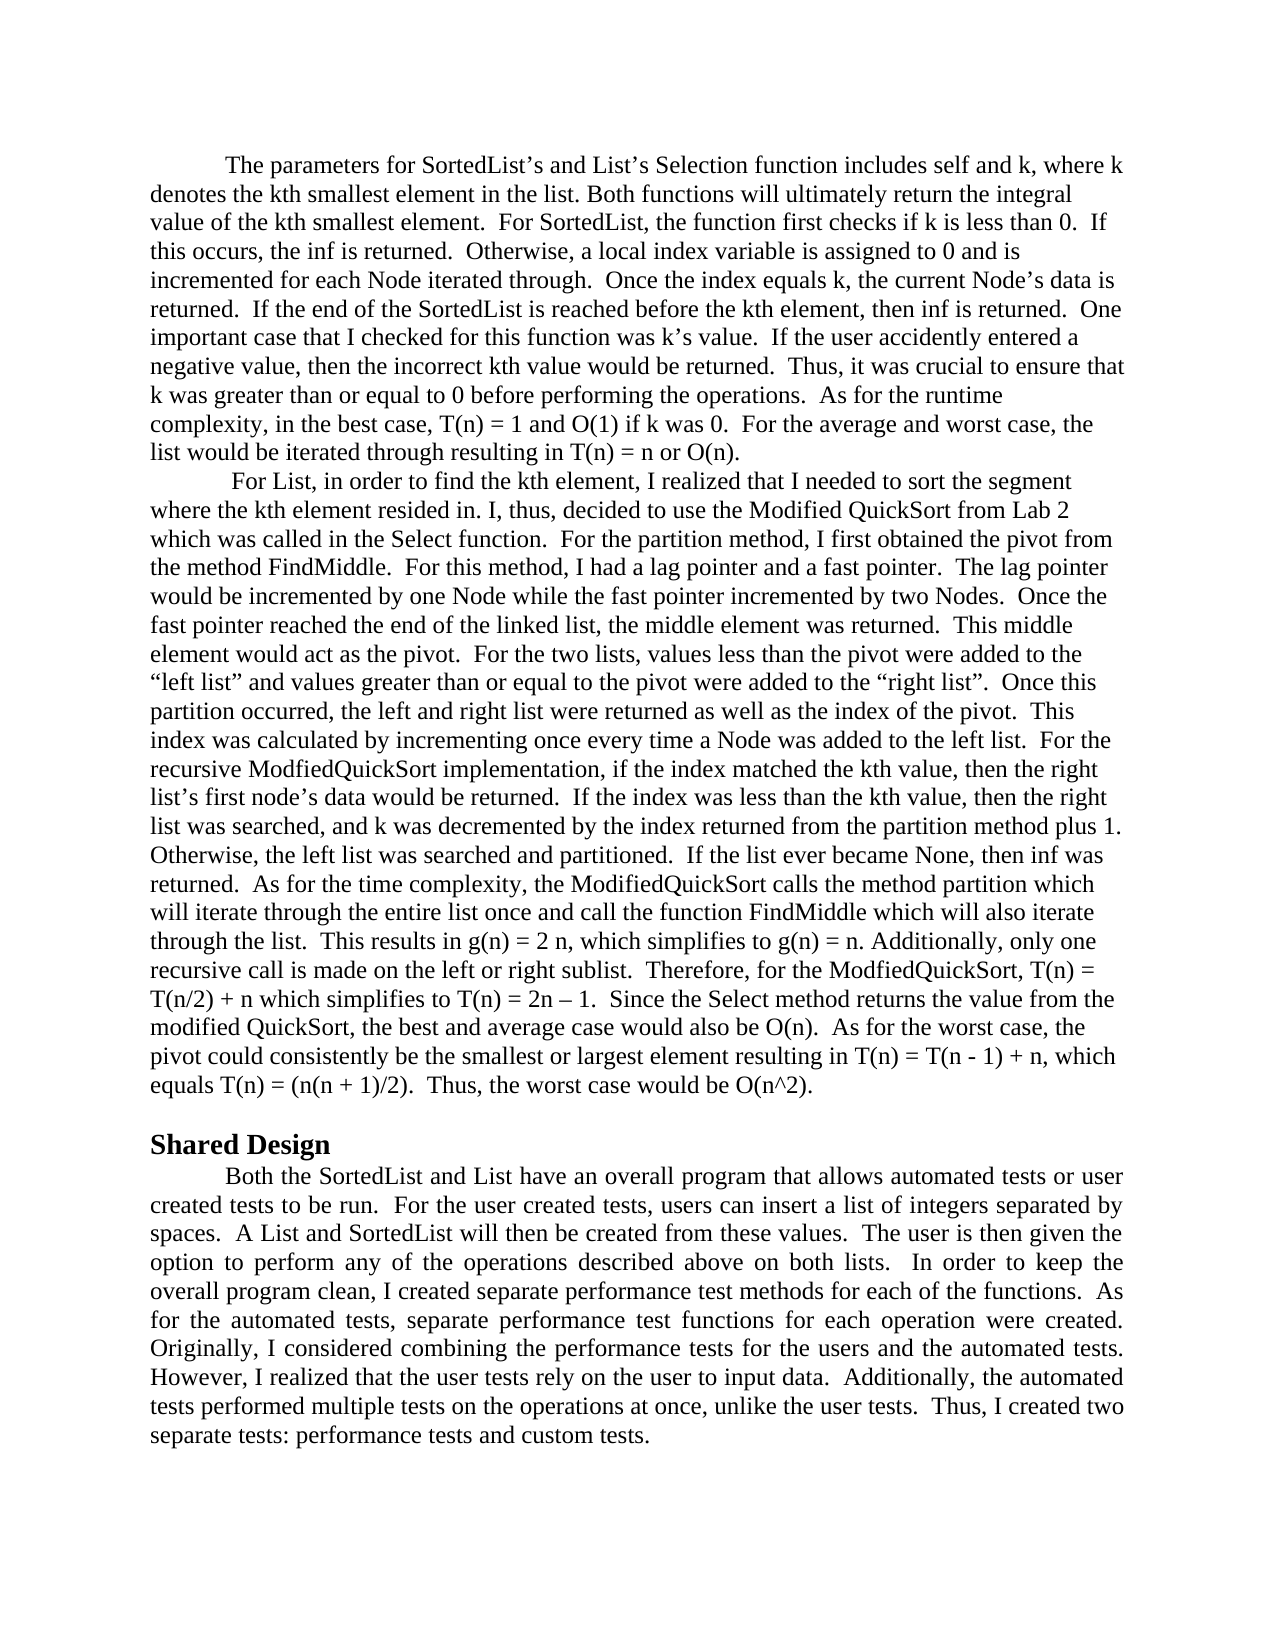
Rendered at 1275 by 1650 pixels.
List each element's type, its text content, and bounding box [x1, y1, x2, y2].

text The parameters for SortedList’s and List’s Selection function includes self and k, where k denotes the kth smallest element in the list. Both functions will ultimately return the integral value of the kth smallest element. For SortedList, the function first checks if k is less than 0. If this occurs, the inf is returned. Otherwise, a local index variable is assigned to 0 and is incremented for each Node iterated through. Once the index equals k, the current Node’s data is returned. If the end of the SortedList is reached before the kth element, then inf is returned. One important case that I checked for this function was k’s value. If the user accidently entered a negative value, then the incorrect kth value would be returned. Thus, it was crucial to ensure that k was greater than or equal to 0 before performing the operations. As for the runtime complexity, in the best case, T(n) = 1 and O(1) if k was 0. For the average and worst case, the list would be iterated through resulting in T(n) = n or O(n). [150, 150, 1125, 466]
text For List, in order to find the kth element, I realized that I needed to sort the segment where the kth element resided in. I, thus, decided to use the Modified QuickSort from Lab 2 which was called in the Select function. For the partition method, I first obtained the pivot from the method FindMiddle. For this method, I had a lag pointer and a fast pointer. The lag pointer would be incremented by one Node while the fast pointer incremented by two Nodes. Once the fast pointer reached the end of the linked list, the middle element was returned. This middle element would act as the pivot. For the two lists, values less than the pivot were added to the “left list” and values greater than or equal to the pivot were added to the “right list”. Once this partition occurred, the left and right list were returned as well as the index of the pivot. This index was calculated by incrementing once every time a Node was added to the left list. For the recursive ModfiedQuickSort implementation, if the index matched the kth value, then the right list’s first node’s data would be returned. If the index was less than the kth value, then the right list was searched, and k was decremented by the index returned from the partition method plus 1. Otherwise, the left list was searched and partitioned. If the list ever became None, then inf was returned. As for the time complexity, the ModifiedQuickSort calls the method partition which will iterate through the entire list once and call the function FindMiddle which will also iterate through the list. This results in g(n) = 2 n, which simplifies to g(n) = n. Additionally, only one recursive call is made on the left or right sublist. Therefore, for the ModfiedQuickSort, T(n) = T(n/2) + n which simplifies to T(n) = 2n – 1. Since the Select method returns the value from the modified QuickSort, the best and average case would also be O(n). As for the worst case, the pivot could consistently be the smallest or largest element resulting in T(n) = T(n - 1) + n, which equals T(n) = (n(n + 1)/2). Thus, the worst case would be O(n^2). [150, 466, 1125, 1099]
text Both the SortedList and List have an overall program that allows automated tests or user created tests to be run. For the user created tests, users can insert a list of integers separated by spaces. A List and SortedList will then be created from these values. The user is then given the option to perform any of the operations described above on both lists. In order to keep the overall program clean, I created separate performance test methods for each of the functions. As for the automated tests, separate performance test functions for each operation were created. Originally, I considered combining the performance tests for the users and the automated tests. However, I realized that the user tests rely on the user to input data. Additionally, the automated tests performed multiple tests on the operations at once, unlike the user tests. Thus, I created two separate tests: performance tests and custom tests. [150, 1161, 1125, 1448]
text Shared Design [150, 1127, 1125, 1161]
